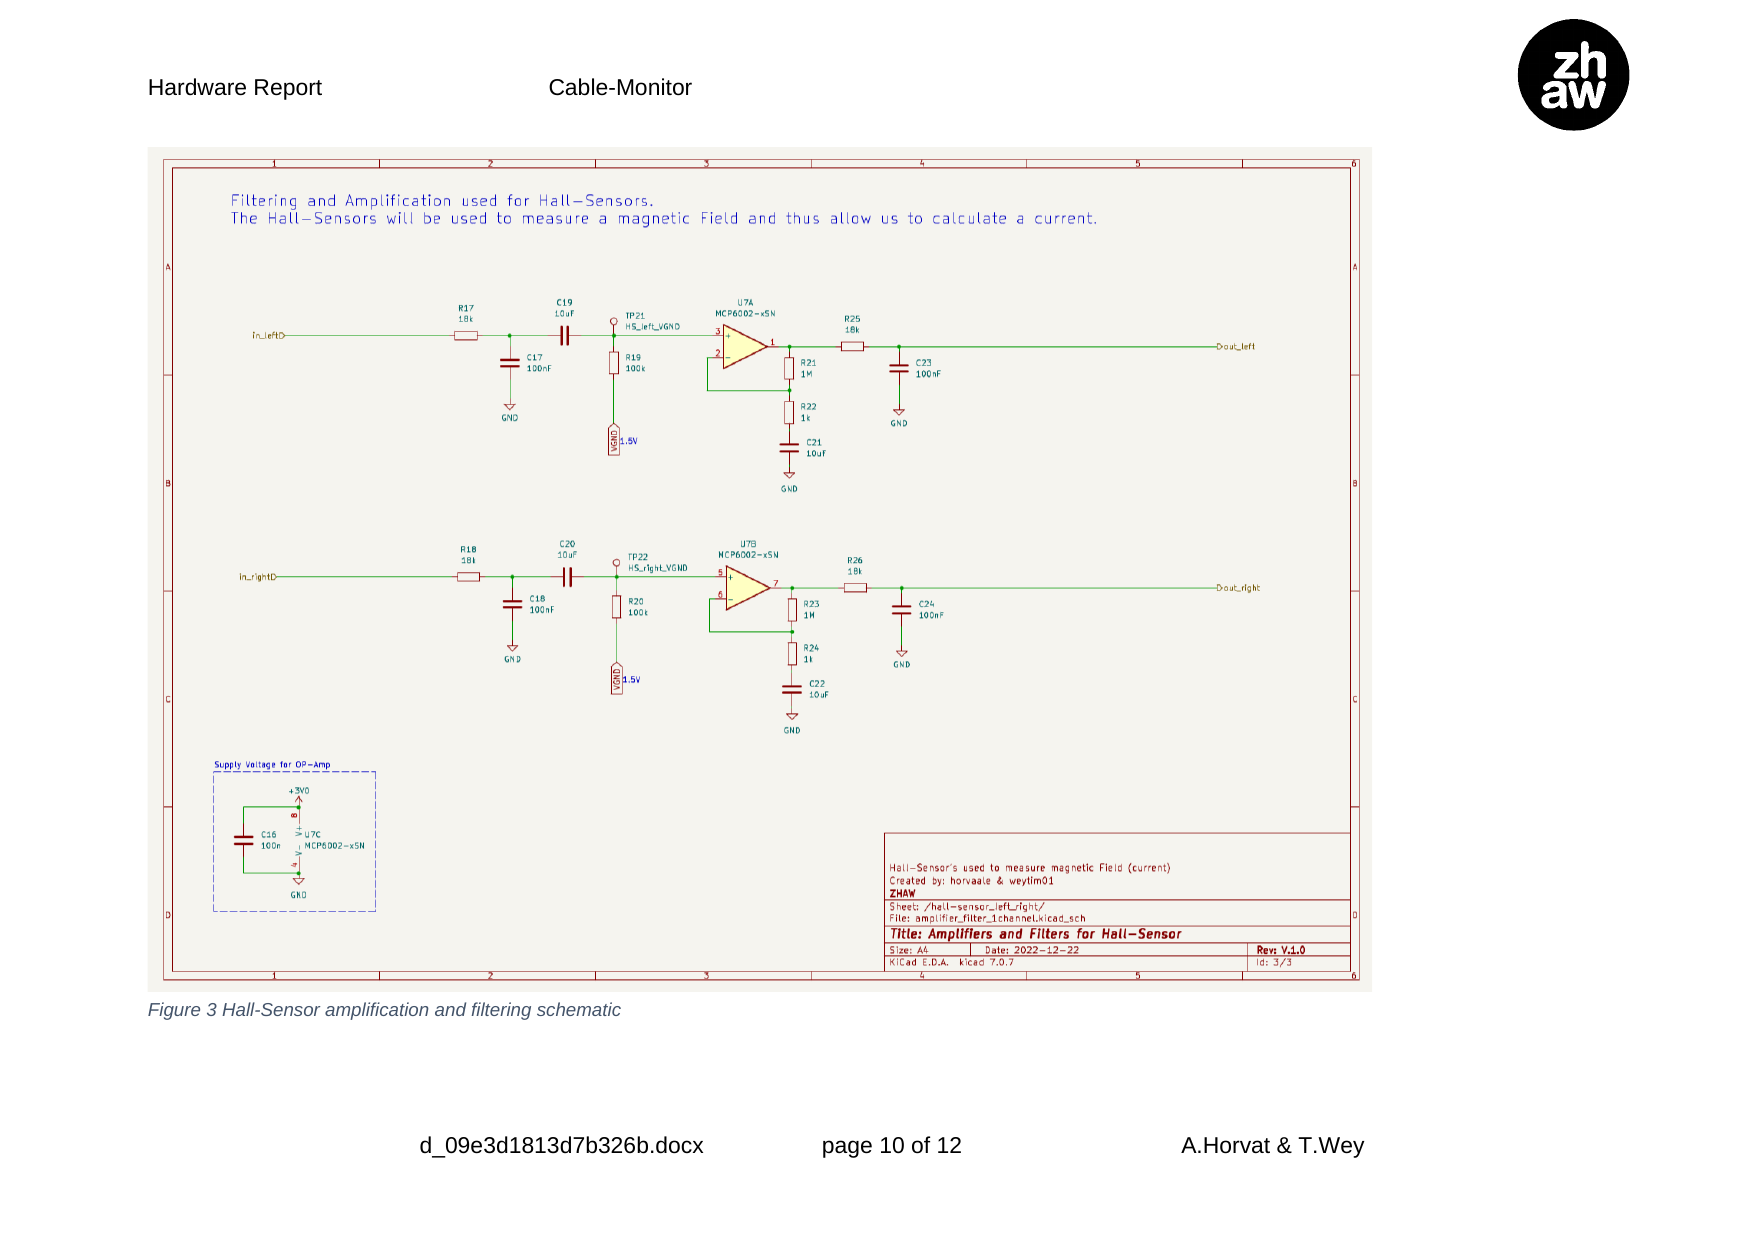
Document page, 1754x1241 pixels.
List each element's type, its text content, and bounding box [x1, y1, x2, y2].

text Figure 3 Hall-Sensor amplification and filtering schematic [148, 999, 1636, 1021]
picture [147, 147, 1373, 992]
